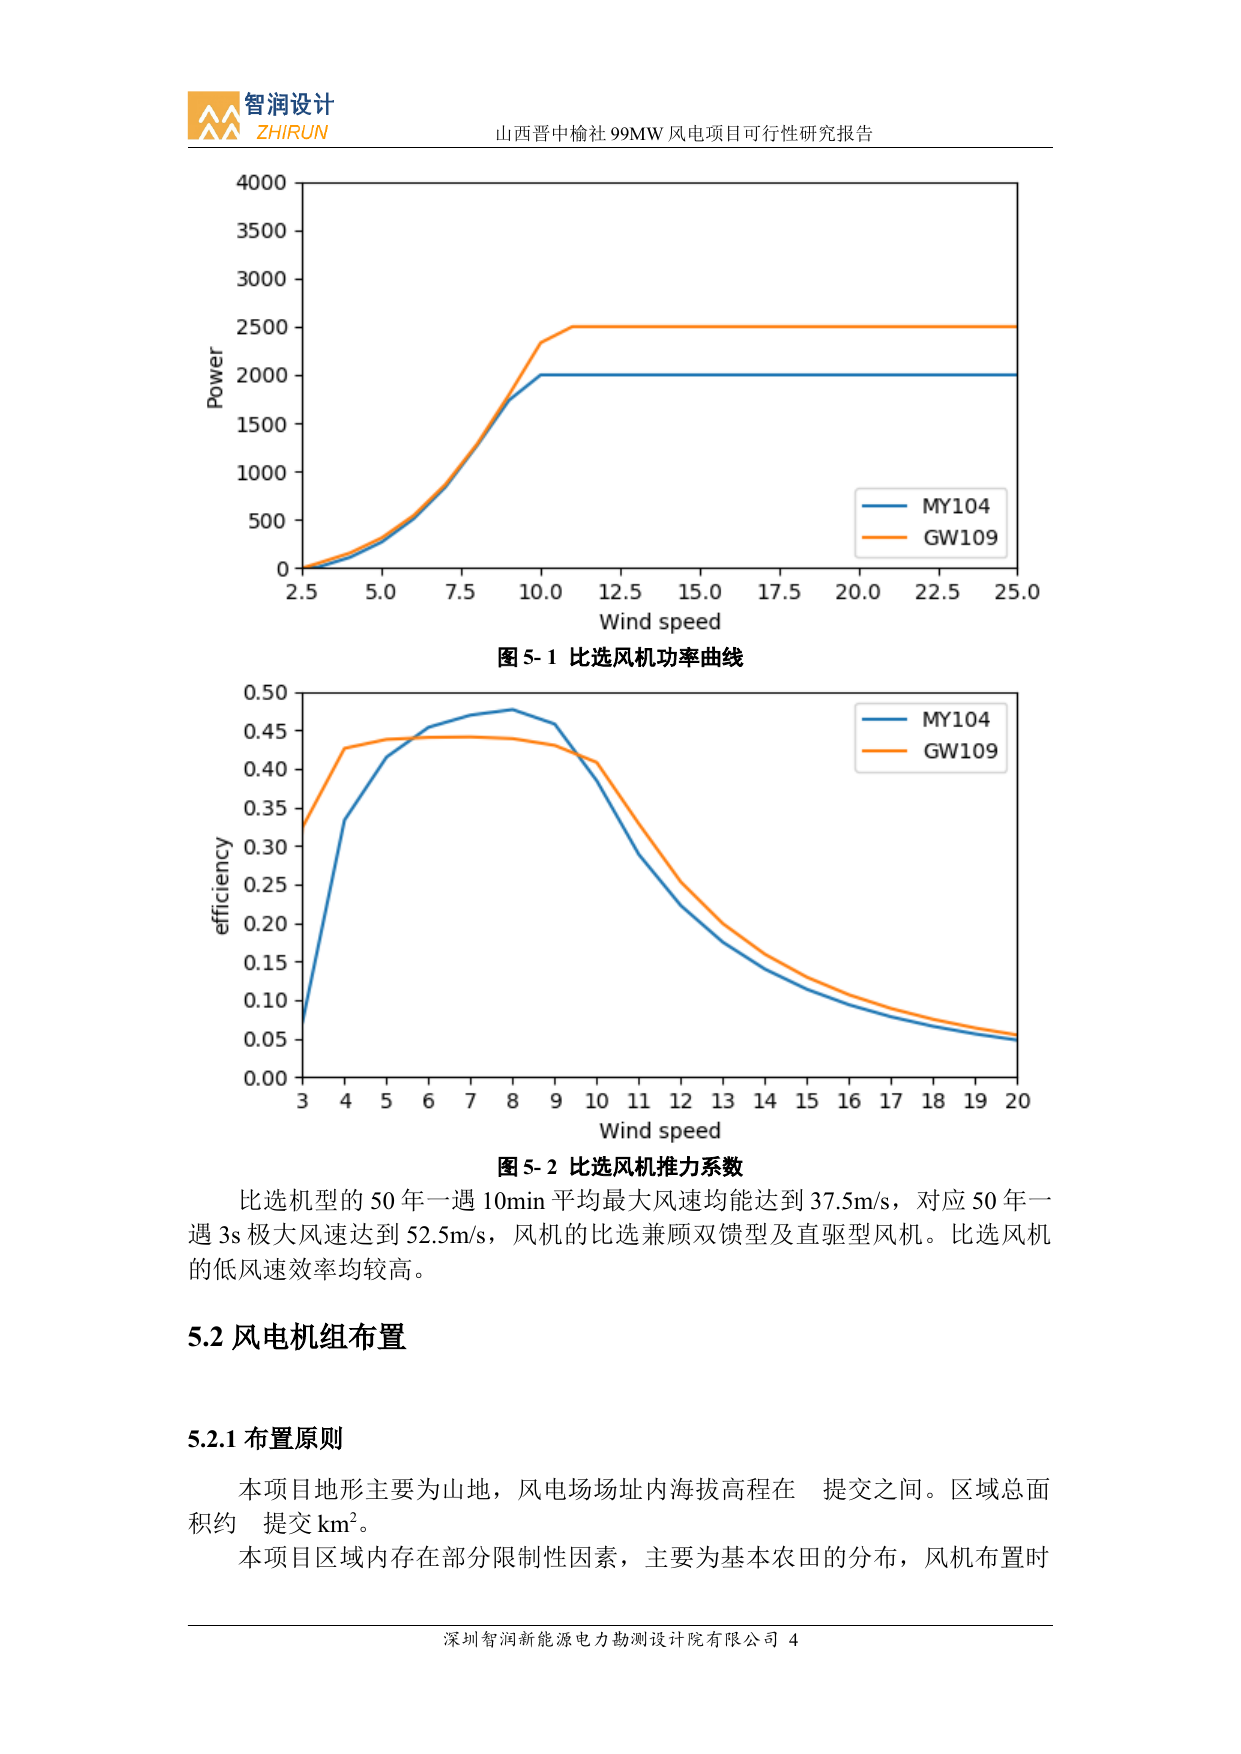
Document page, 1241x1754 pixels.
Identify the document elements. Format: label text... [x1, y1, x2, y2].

text 本项目地形主要为山地，风电场场址内海拔高程在待提交之间。区域总面积约待提交km2。 [187, 1471, 1053, 1539]
text 图5- 1 比选风机功率曲线 [187, 639, 1053, 673]
picture [206, 163, 1047, 637]
subtitle 5.2 风电机组布置 [187, 1301, 1053, 1369]
text 图5- 2 比选风机推力系数 [187, 1149, 1053, 1183]
picture [187, 88, 335, 141]
text 本项目区域内存在部分限制性因素，主要为基本农田的分布，风机布置时需重点对基本农田区域进行排查，此外，进行机位布置时还需要对生态红线，压覆矿等限制性因素进行排查。 [187, 1539, 1053, 1573]
picture [206, 673, 1047, 1146]
title 5.2.1 布置原则 [187, 1420, 1053, 1454]
text 比选机型的50年一遇10min平均最大风速均能达到/s，对应50年一遇3s极大风速达到/s，风机的比选兼顾双馈型及直驱型风机。比选风机的低风速效率均较高。 [187, 1183, 1053, 1284]
